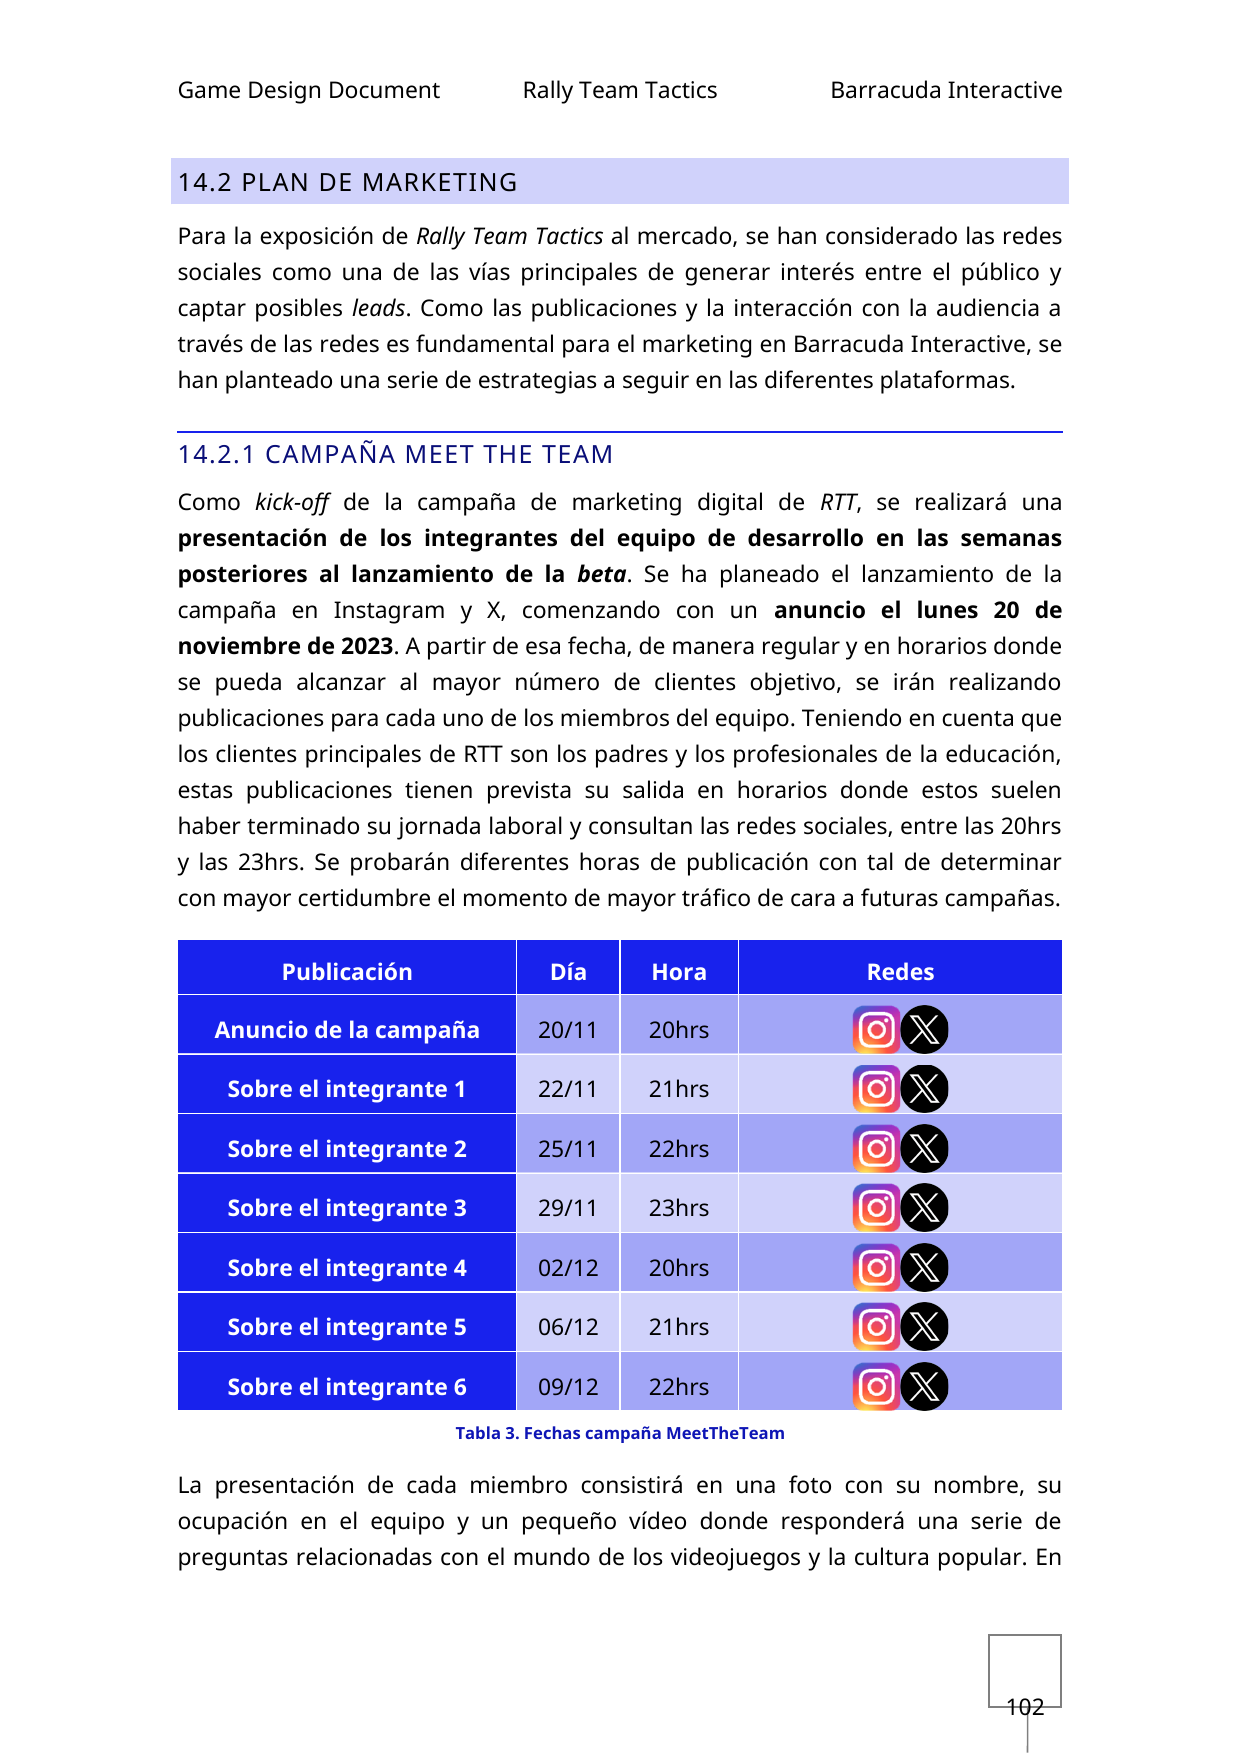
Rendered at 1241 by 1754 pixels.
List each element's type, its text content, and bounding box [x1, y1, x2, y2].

table_cell [739, 1352, 1062, 1410]
table_cell 23hrs [621, 1174, 738, 1232]
table_cell [739, 1233, 1062, 1291]
table_cell Anuncio de la campaña [178, 995, 516, 1053]
table_cell 06/12 [517, 1293, 619, 1351]
table_cell 25/11 [517, 1114, 619, 1172]
picture [852, 1065, 949, 1113]
table_header Publicación [178, 940, 516, 994]
picture [852, 1005, 949, 1054]
picture [852, 1183, 949, 1232]
table_cell [739, 1114, 1062, 1172]
table_cell 22hrs [621, 1114, 738, 1172]
table_cell [739, 1055, 1062, 1113]
picture [852, 1243, 949, 1292]
text Como kick-off de la campaña de marketing digital de RTT, se realizará una presentación de los integrantes del equipo de desarrollo en las semanas posteriores al lanzamiento de la beta. Se ha planeado el lanzamiento de la campaña en Instagram y X, comenzando con un anuncio el lunes 20 de noviembre de 2023. A partir de esa fecha, de manera regular y en horarios donde se pueda alcanzar al mayor número de clientes objetivo, se irán realizando publicaciones para cada uno de los miembros del equipo. Teniendo en cuenta que los clientes principales de RTT son los padres y los profesionales de la educación, estas publicaciones tienen prevista su salida en horarios donde estos suelen haber terminado su jornada laboral y consultan las redes sociales, entre las 20hrs y las 23hrs. Se probarán diferentes horas de publicación con tal de determinar con mayor certidumbre el momento de mayor tráfico de cara a futuras campañas. [177, 486, 1063, 913]
table_cell Sobre el integrante 5 [178, 1293, 516, 1351]
table_cell Sobre el integrante 4 [178, 1233, 516, 1291]
subtitle 14.2 Plan de marketing [177, 164, 1063, 198]
picture [852, 1302, 949, 1351]
table_cell [739, 995, 1062, 1053]
table_cell [739, 1174, 1062, 1232]
text Para la exposición de Rally Team Tactics al mercado, se han considerado las redes sociales como una de las vías principales de generar interés entre el público y captar posibles leads. Como las publicaciones y la interacción con la audiencia a través de las redes es fundamental para el marketing en Barracuda Interactive, se han planteado una serie de estrategias a seguir en las diferentes plataformas. [177, 220, 1063, 395]
table_cell 02/12 [517, 1233, 619, 1291]
table_cell Sobre el integrante 6 [178, 1352, 516, 1410]
table_header Día [517, 940, 619, 994]
table_cell Sobre el integrante 1 [178, 1055, 516, 1113]
table_cell 22hrs [621, 1352, 738, 1410]
table_cell 21hrs [621, 1293, 738, 1351]
table_cell 09/12 [517, 1352, 619, 1410]
table_cell [739, 1293, 1062, 1351]
table_cell Sobre el integrante 2 [178, 1114, 516, 1172]
picture [852, 1362, 949, 1411]
table_cell 20/11 [517, 995, 619, 1053]
table_header Redes [739, 940, 1062, 994]
table_cell 29/11 [517, 1174, 619, 1232]
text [177, 1469, 1063, 1572]
table_header Hora [621, 940, 738, 994]
table_cell Sobre el integrante 3 [178, 1174, 516, 1232]
table_cell 20hrs [621, 1233, 738, 1291]
table_cell 22/11 [517, 1055, 619, 1113]
subtitle 14.2.1 Campaña Meet The Team [177, 433, 1063, 471]
picture [852, 1124, 949, 1173]
table_cell 20hrs [621, 995, 738, 1053]
table_cell 21hrs [621, 1055, 738, 1113]
